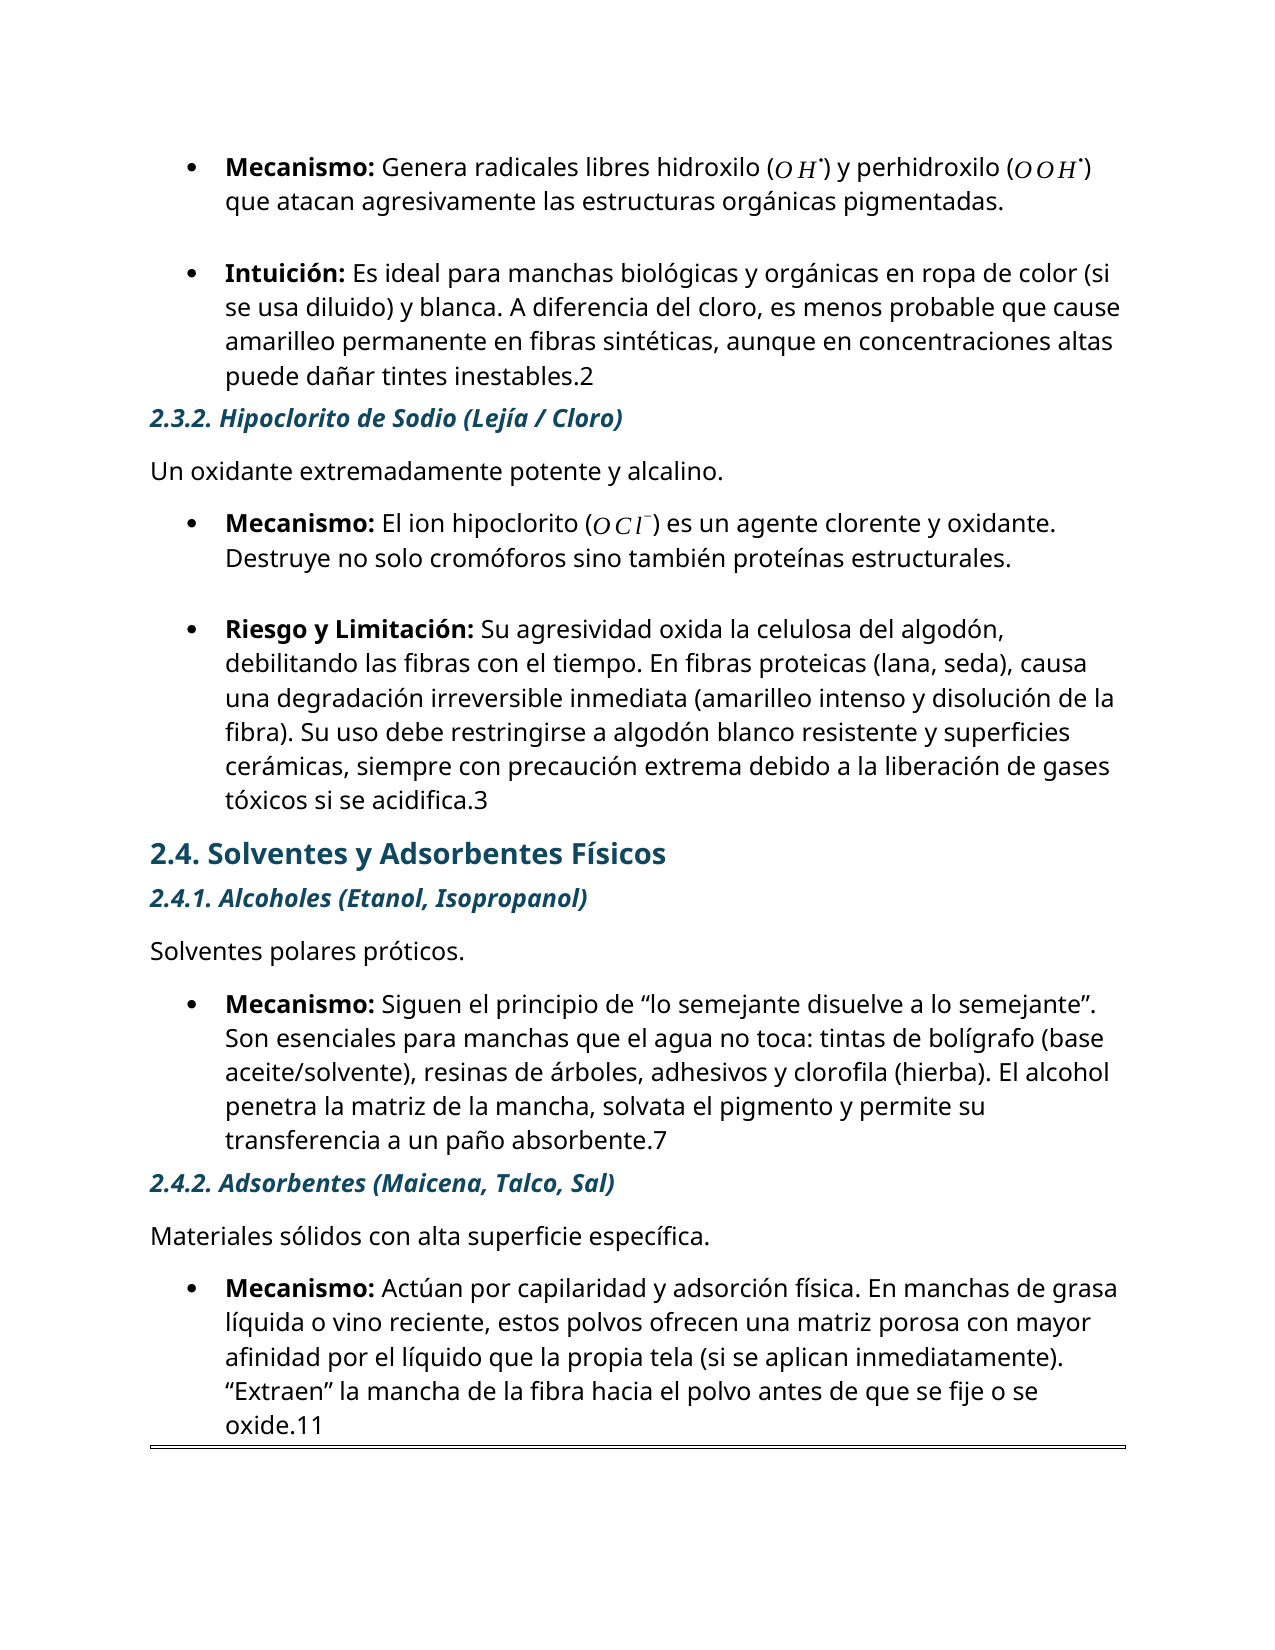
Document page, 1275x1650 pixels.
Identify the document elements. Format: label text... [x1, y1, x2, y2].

subtitle 2.3.2. Hipoclorito de Sodio (Lejía / Cloro) [150, 401, 1125, 434]
text Materiales sólidos con alta superficie específica. [150, 1218, 1125, 1252]
list Mecanismo: Actúan por capilaridad y adsorción física. En manchas de grasa líquida o vino reciente, estos polvos ofrecen una matriz porosa con mayor afinidad por el líquido que la propia tela (si se aplican inmediatamente). “Extraen” la mancha de la fibra hacia el polvo antes de que se fije o se oxide.11 [187, 1271, 1125, 1441]
subtitle 2.4.1. Alcoholes (Etanol, Isopropanol) [150, 881, 1125, 915]
subtitle 2.4.2. Adsorbentes (Maicena, Talco, Sal) [150, 1165, 1125, 1199]
text Solventes polares próticos. [150, 934, 1125, 968]
list Mecanismo: Genera radicales libres hidroxilo () y perhidroxilo () que atacan agresivamente las estructuras orgánicas pigmentadas. [187, 150, 1125, 252]
list Mecanismo: Siguen el principio de “lo semejante disuelve a lo semejante”. Son esenciales para manchas que el agua no toca: tintas de bolígrafo (base aceite/solvente), resinas de árboles, adhesivos y clorofila (hierba). El alcohol penetra la matriz de la mancha, solvata el pigmento y permite su transferencia a un paño absorbente.7 [187, 987, 1125, 1157]
list Riesgo y Limitación: Su agresividad oxida la celulosa del algodón, debilitando las fibras con el tiempo. En fibras proteicas (lana, seda), causa una degradación irreversible inmediata (amarilleo intenso y disolución de la fibra). Su uso debe restringirse a algodón blanco resistente y superficies cerámicas, siempre con precaución extrema debido a la liberación de gases tóxicos si se acidifica.3 [187, 612, 1125, 816]
text Un oxidante extremadamente potente y alcalino. [150, 453, 1125, 487]
subtitle 2.4. Solventes y Adsorbentes Físicos [150, 833, 1125, 873]
list Intuición: Es ideal para manchas biológicas y orgánicas en ropa de color (si se usa diluido) y blanca. A diferencia del cloro, es menos probable que cause amarilleo permanente en fibras sintéticas, aunque en concentraciones altas puede dañar tintes inestables.2 [187, 256, 1125, 392]
list Mecanismo: El ion hipoclorito () es un agente clorente y oxidante. Destruye no solo cromóforos sino también proteínas estructurales. [187, 506, 1125, 608]
